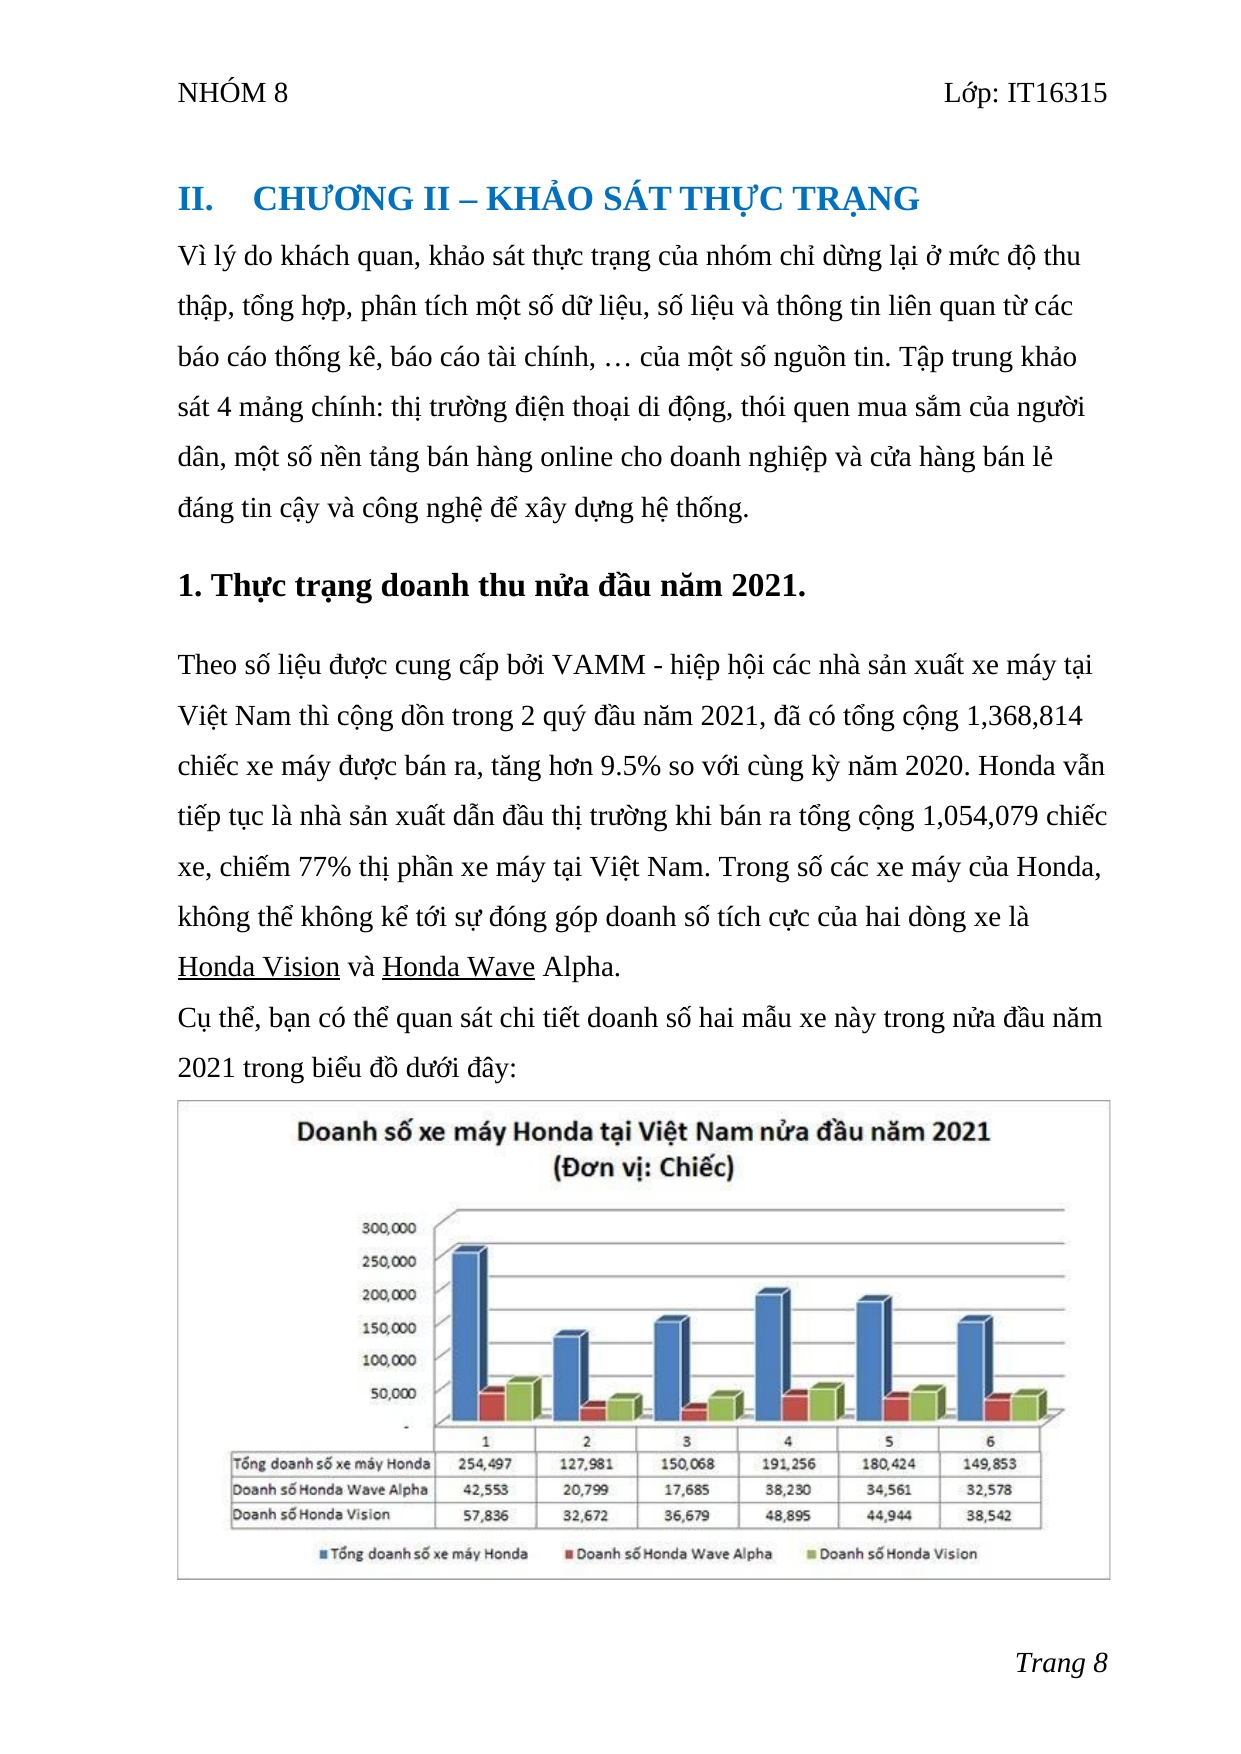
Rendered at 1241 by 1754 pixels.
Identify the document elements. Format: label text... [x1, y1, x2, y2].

subtitle 1. Thực trạng doanh thu nửa đầu năm 2021. [177, 565, 1110, 603]
text Theo số liệu được cung cấp bởi VAMM - hiệp hội các nhà sản xuất xe máy tại Việt Nam thì cộng dồn trong 2 quý đầu năm 2021, đã có tổng cộng 1,368,814 chiếc xe máy được bán ra, tăng hơn 9.5% so với cùng kỳ năm 2020. Honda vẫn tiếp tục là nhà sản xuất dẫn đầu thị trường khi bán ra tổng cộng 1,054,079 chiếc xe, chiếm 77% thị phần xe máy tại Việt Nam. Trong số các xe máy của Honda, không thể không kể tới sự đóng góp doanh số tích cực của hai dòng xe là Honda Vision và Honda Wave Alpha. Cụ thể, bạn có thể quan sát chi tiết doanh số hai mẫu xe này trong nửa đầu năm 2021 trong biểu đồ dưới đây: [177, 647, 1110, 1100]
picture [177, 1100, 1111, 1580]
subtitle CHƯƠNG II – KHẢO SÁT THỰC TRẠNG [177, 177, 1110, 218]
text Vì lý do khách quan, khảo sát thực trạng của nhóm chỉ dừng lại ở mức độ thu thập, tổng hợp, phân tích một số dữ liệu, số liệu và thông tin liên quan từ các báo cáo thống kê, báo cáo tài chính, … của một số nguồn tin. Tập trung khảo sát 4 mảng chính: thị trường điện thoại di động, thói quen mua sắm của người dân, một số nền tảng bán hàng online cho doanh nghiệp và cửa hàng bán lẻ đáng tin cậy và công nghệ để xây dựng hệ thống. [177, 238, 1110, 523]
